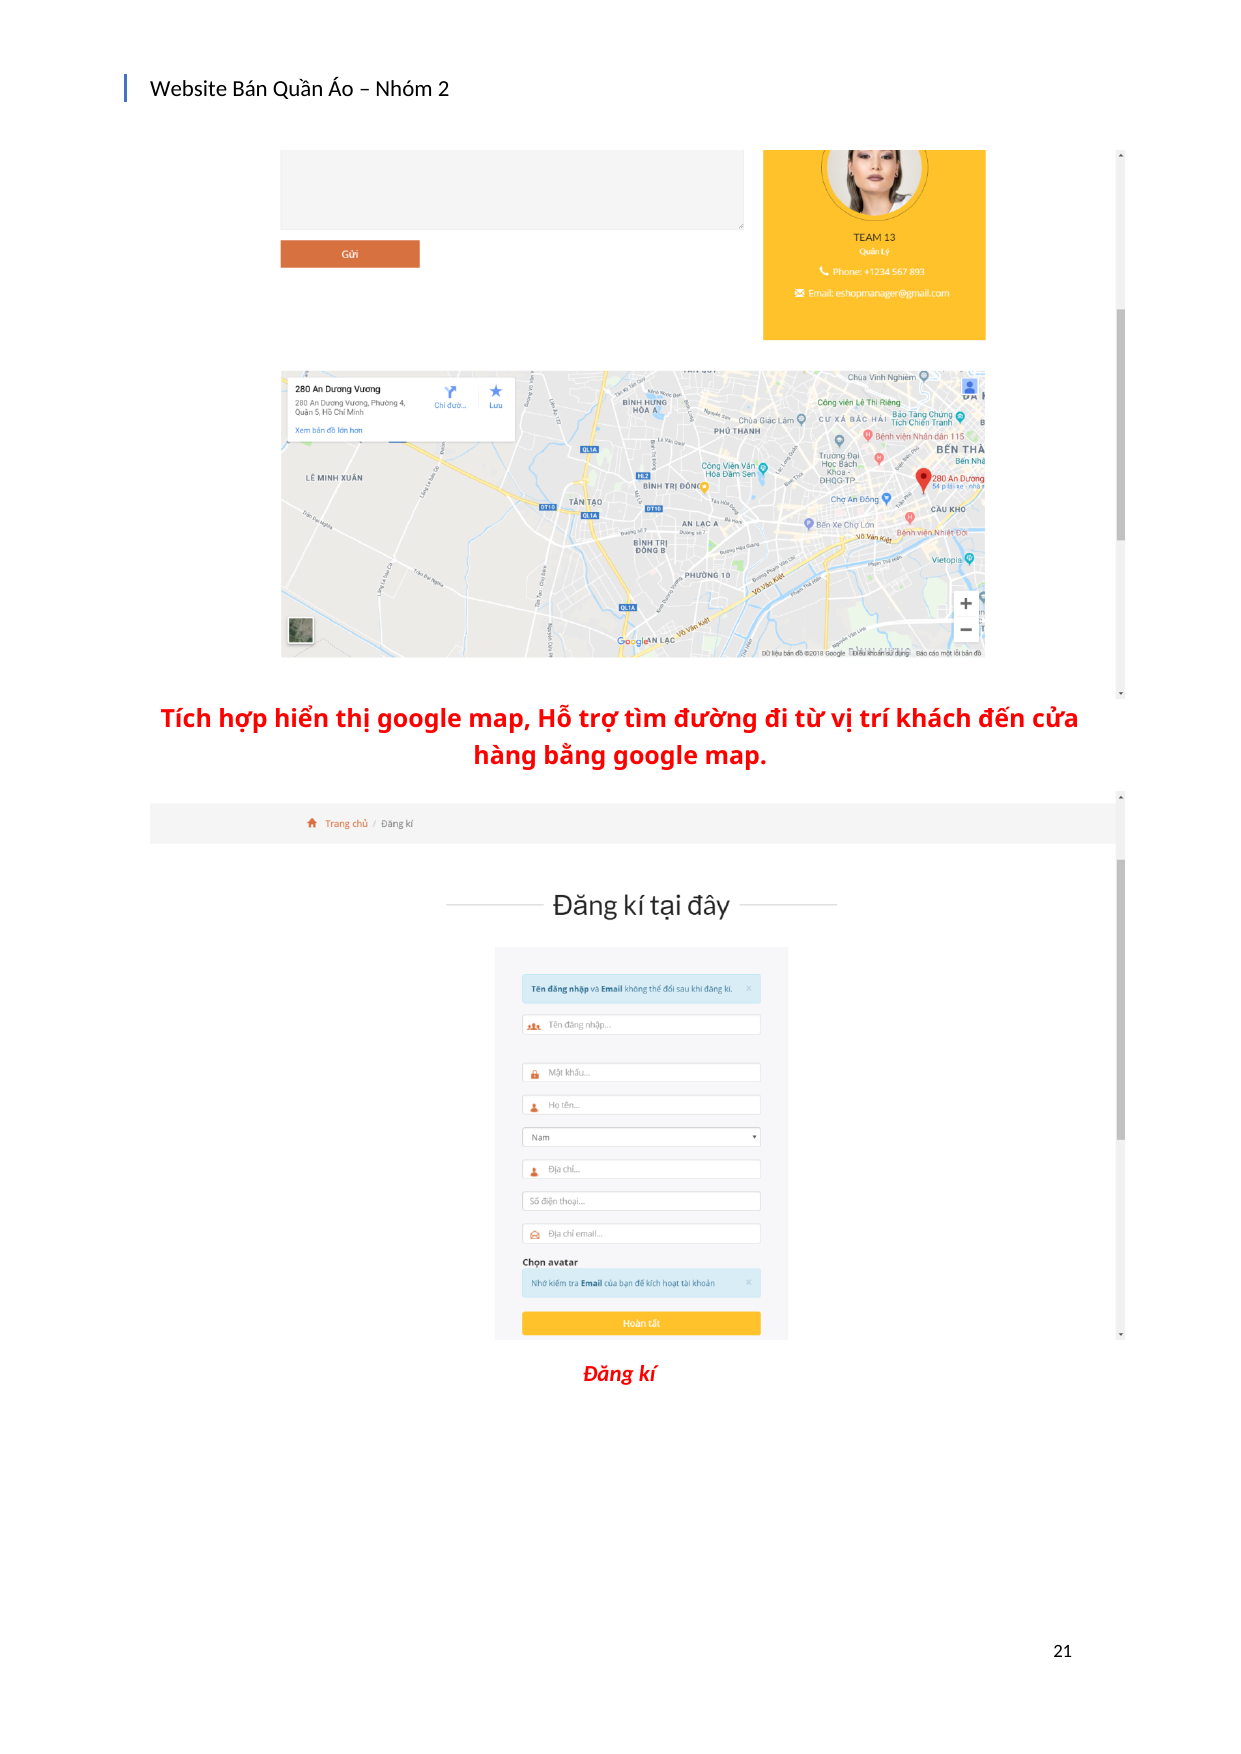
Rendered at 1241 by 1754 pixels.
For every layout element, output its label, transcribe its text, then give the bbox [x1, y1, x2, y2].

text Tích hợp hiển thị google map, Hỗ trợ tìm đường đi từ vị trí khách đến cửa hàng bằng google map. [150, 699, 1090, 772]
picture [150, 791, 1125, 1340]
text Đăng kí [150, 1359, 1090, 1387]
picture [150, 150, 1125, 699]
